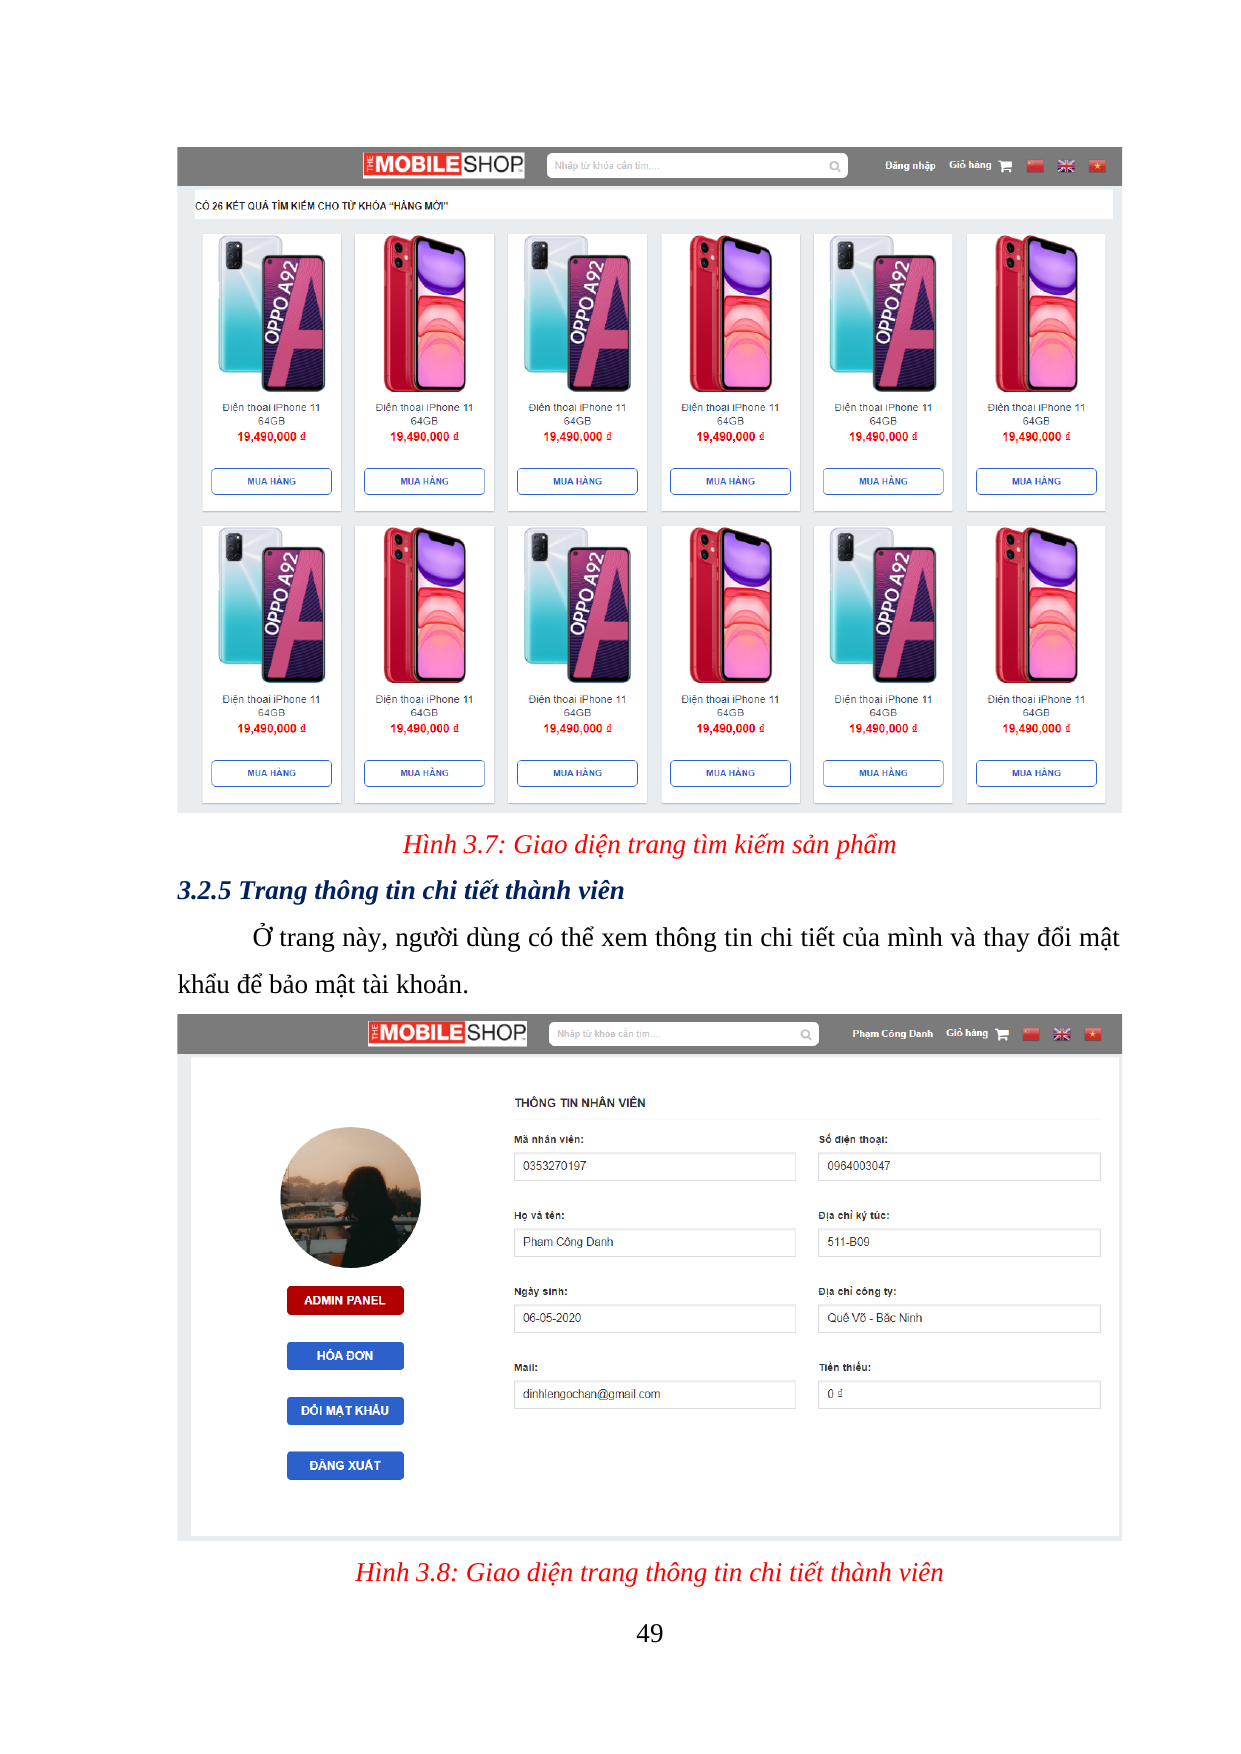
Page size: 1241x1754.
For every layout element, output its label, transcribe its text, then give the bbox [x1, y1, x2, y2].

text Ở trang này, người dùng có thể xem thông tin chi tiết của mình và thay đổi mật khẩu để bảo mật tài khoản. [177, 921, 1122, 999]
picture [177, 147, 1123, 813]
text Hình 3.8: Giao diện trang thông tin chi tiết thành viên [177, 1556, 1122, 1587]
picture [177, 1014, 1123, 1541]
text Hình 3.7: Giao diện trang tìm kiếm sản phẩm [177, 828, 1122, 859]
subtitle 3.2.5 Trang thông tin chi tiết thành viên [177, 874, 1122, 906]
